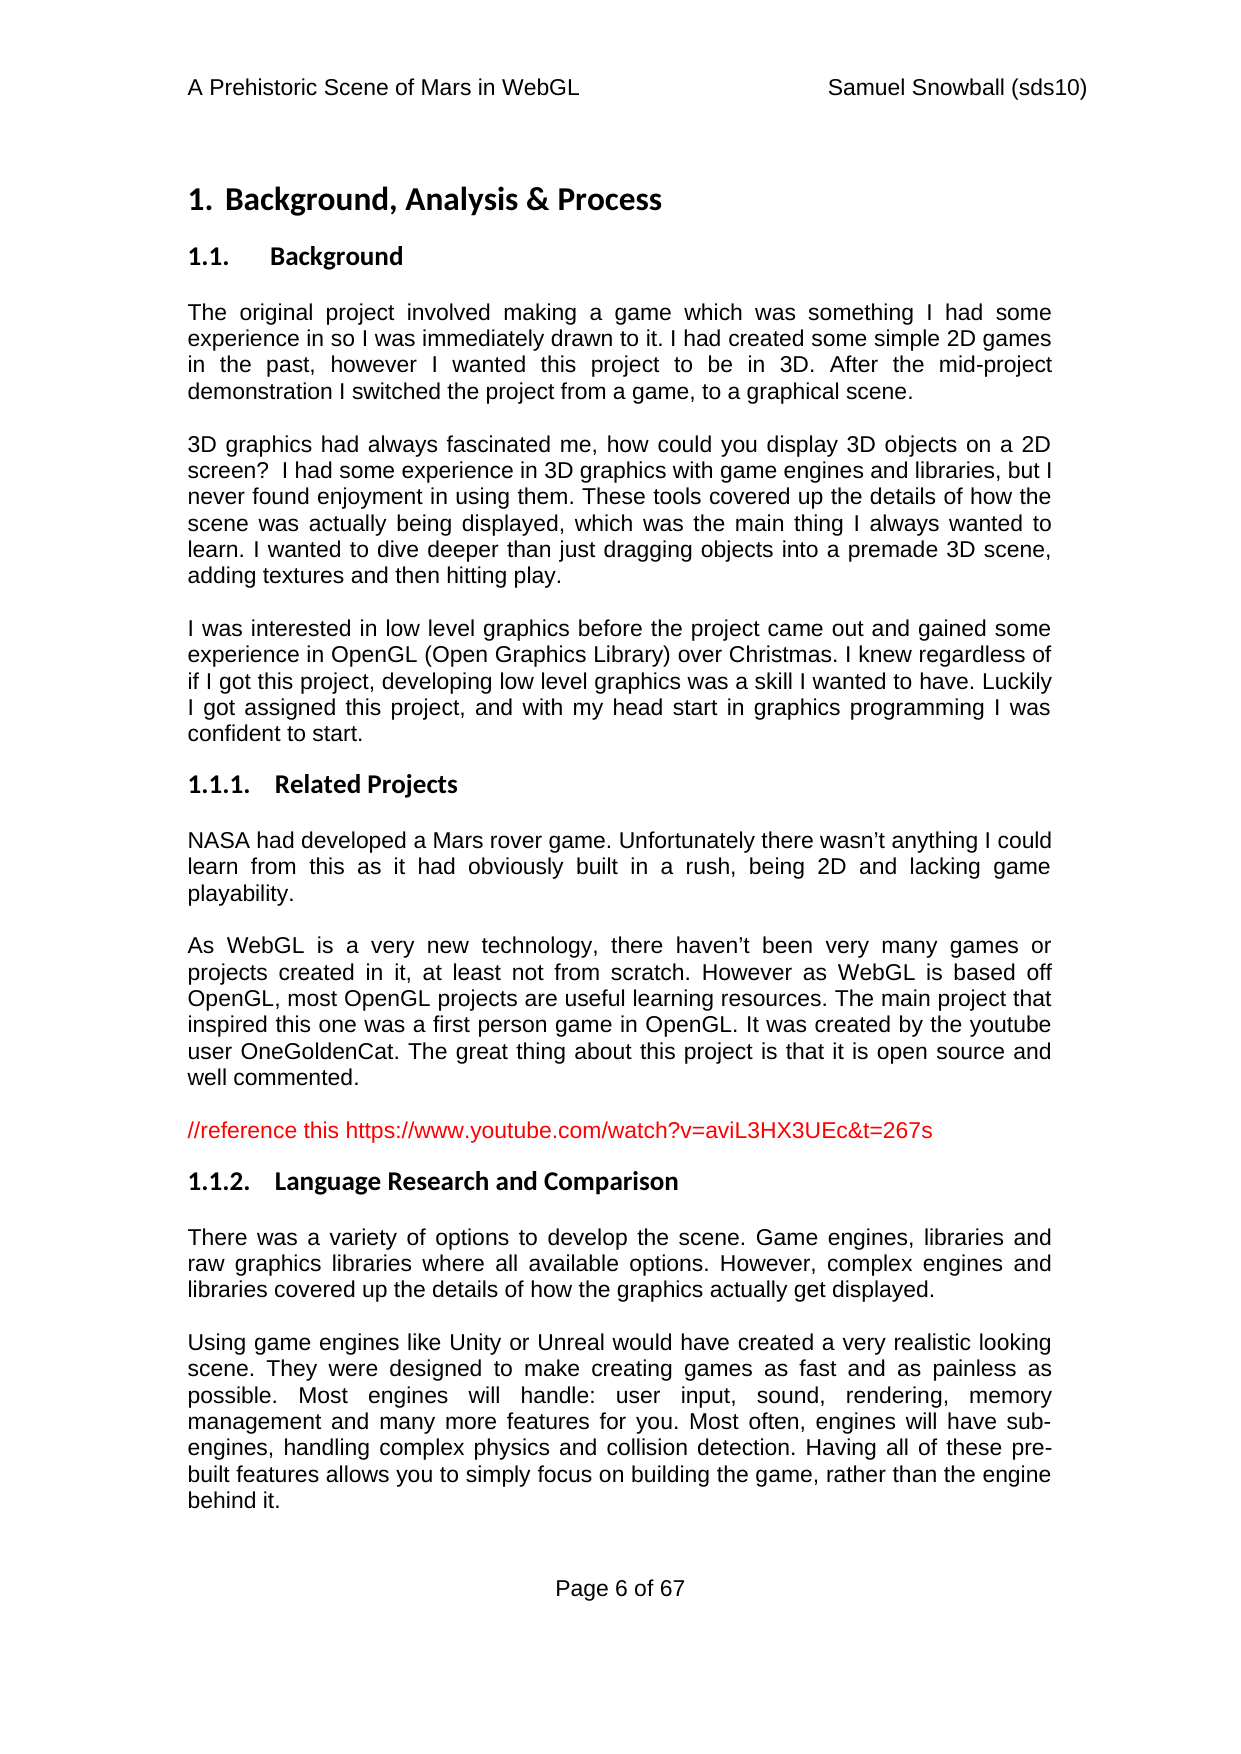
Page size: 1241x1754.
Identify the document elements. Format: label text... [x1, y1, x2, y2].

text The original project involved making a game which was something I had some experience in so I was immediately drawn to it. I had created some simple 2D games in the past, however I wanted this project to be in 3D. After the mid-project demonstration I switched the project from a game, to a graphical scene. [187, 299, 1053, 404]
subtitle Background [187, 239, 1053, 272]
text Using game engines like Unity or Unreal would have created a very realistic looking scene. They were designed to make creating games as fast and as painless as possible. Most engines will handle: user input, sound, rendering, memory management and many more features for you. Most often, engines will have sub-engines, handling complex physics and collision detection. Having all of these pre-built features allows you to simply focus on building the game, rather than the engine behind it. [187, 1329, 1053, 1513]
text 3D graphics had always fascinated me, how could you display 3D objects on a 2D screen? I had some experience in 3D graphics with game engines and libraries, but I never found enjoyment in using them. These tools covered up the details of how the scene was actually being displayed, which was the main thing I always wanted to learn. I wanted to dive deeper than just dragging objects into a premade 3D scene, adding textures and then hitting play. [187, 431, 1053, 589]
text As WebGL is a very new technology, there haven’t been very many games or projects created in it, at least not from scratch. However as WebGL is based off OpenGL, most OpenGL projects are useful learning resources. The main project that inspired this one was a first person game in OpenGL. It was created by the youtube user OneGoldenCat. The great thing about this project is that it is open source and well commented. [187, 932, 1053, 1091]
text NASA had developed a Mars rover game. Unfortunately there wasn’t anything I could learn from this as it had obviously built in a rush, being 2D and lacking game playability. [187, 827, 1053, 906]
text There was a variety of options to develop the scene. Game engines, libraries and raw graphics libraries where all available options. However, complex engines and libraries covered up the details of how the graphics actually get displayed. [187, 1223, 1053, 1302]
text //reference this https://www.youtube.com/watch?v=aviL3HX3UEc&t=267s [187, 1117, 1053, 1143]
subtitle 1.1.2. Language Research and Comparison [187, 1164, 1053, 1197]
subtitle 1.1.1. Related Projects [187, 768, 1053, 801]
text I was interested in low level graphics before the project came out and gained some experience in OpenGL (Open Graphics Library) over Christmas. I knew regardless of if I got this project, developing low level graphics was a skill I wanted to have. Luckily I got assigned this project, and with my head start in graphics programming I was confident to start. [187, 615, 1053, 747]
subtitle Background, Analysis & Process [187, 178, 1053, 218]
